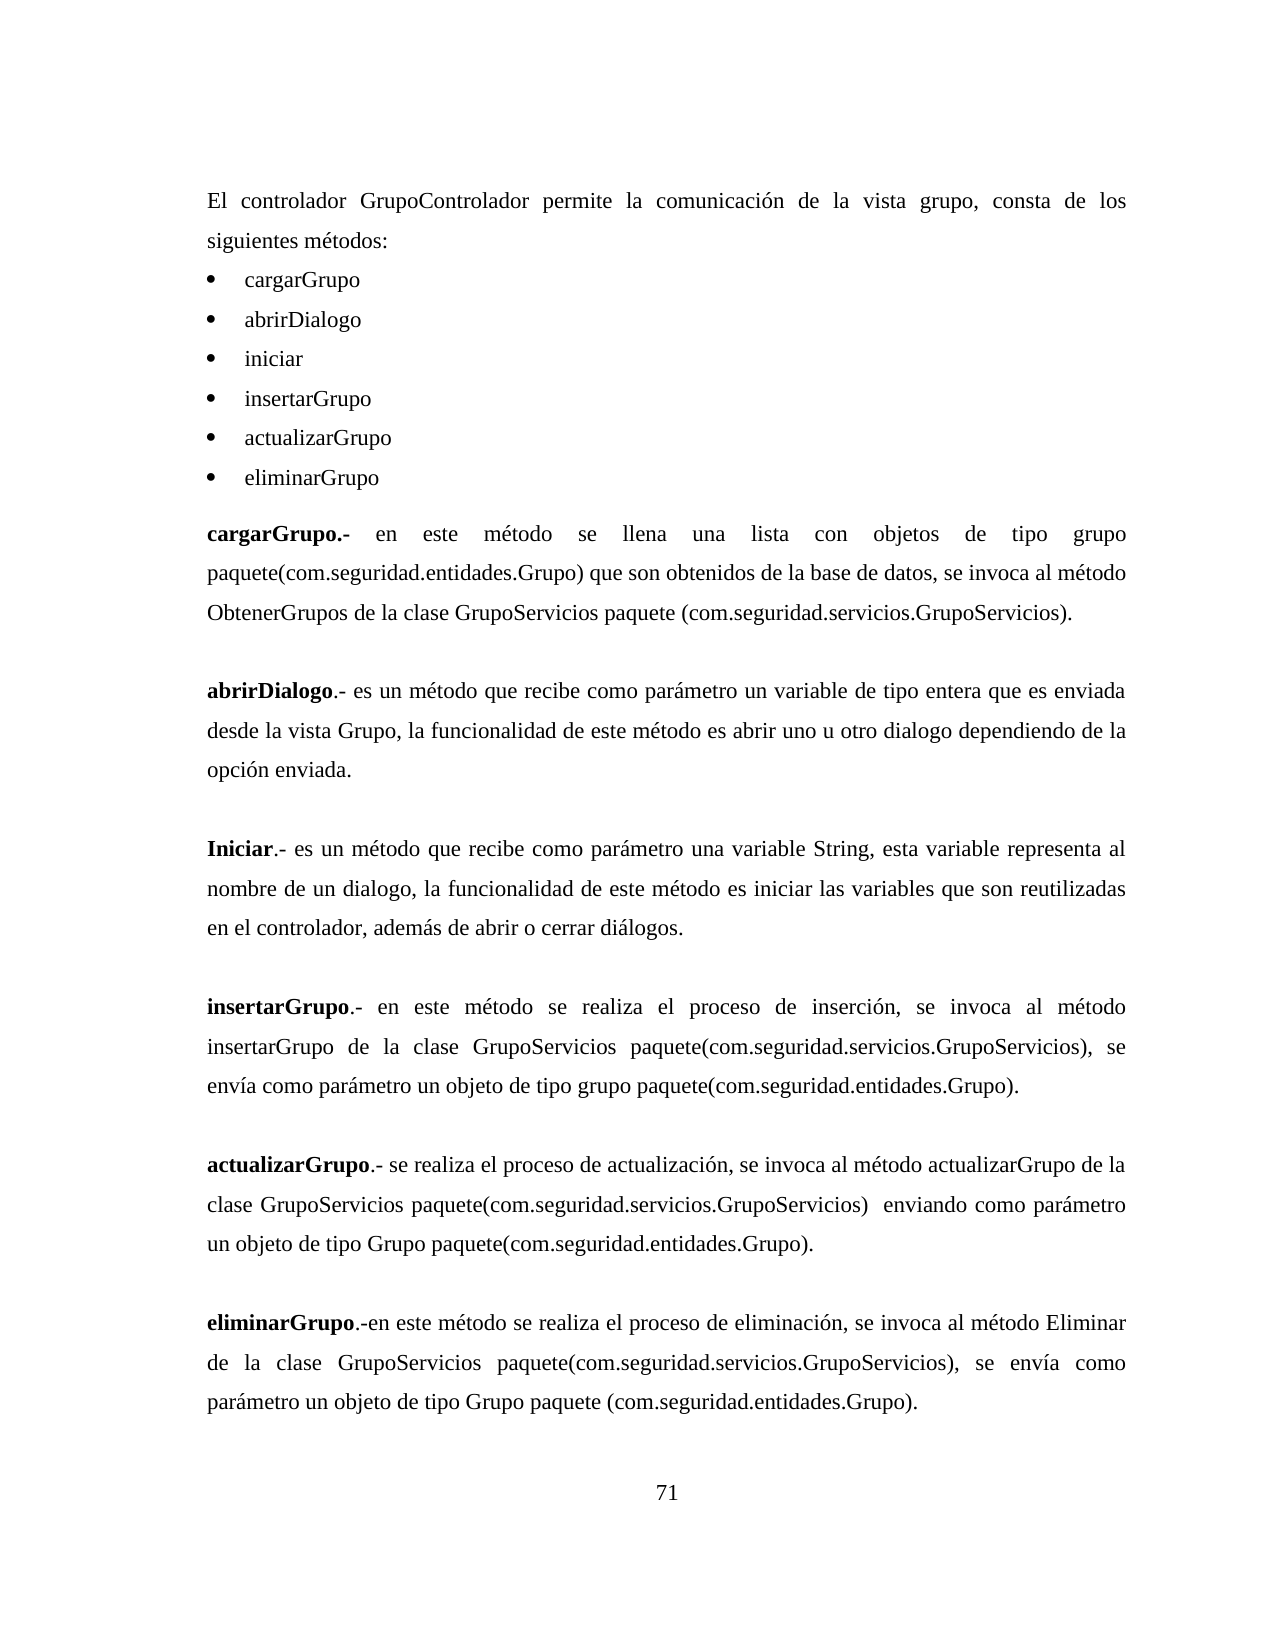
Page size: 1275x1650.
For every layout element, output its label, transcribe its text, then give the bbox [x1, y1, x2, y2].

text eliminarGrupo.-en este método se realiza el proceso de eliminación, se invoca al método Eliminar de la clase GrupoServicios paquete(com.seguridad.servicios.GrupoServicios), se envía como parámetro un objeto de tipo Grupo paquete (com.seguridad.entidades.Grupo). [207, 1309, 1127, 1414]
list insertarGrupo [207, 384, 1127, 411]
text actualizarGrupo.- se realiza el proceso de actualización, se invoca al método actualizarGrupo de la clase GrupoServicios paquete(com.seguridad.servicios.GrupoServicios) enviando como parámetro un objeto de tipo Grupo paquete(com.seguridad.entidades.Grupo). [207, 1151, 1127, 1257]
text insertarGrupo.- en este método se realiza el proceso de inserción, se invoca al método insertarGrupo de la clase GrupoServicios paquete(com.seguridad.servicios.GrupoServicios), se envía como parámetro un objeto de tipo grupo paquete(com.seguridad.entidades.Grupo). [207, 993, 1127, 1099]
list abrirDialogo [207, 306, 1127, 332]
text abrirDialogo.- es un método que recibe como parámetro un variable de tipo entera que es enviada desde la vista Grupo, la funcionalidad de este método es abrir uno u otro dialogo dependiendo de la opción enviada. [207, 678, 1127, 783]
text cargarGrupo.- en este método se llena una lista con objetos de tipo grupo paquete(com.seguridad.entidades.Grupo) que son obtenidos de la base de datos, se invoca al método ObtenerGrupos de la clase GrupoServicios paquete (com.seguridad.servicios.GrupoServicios). [207, 520, 1127, 625]
text El controlador GrupoControlador permite la comunicación de la vista grupo, consta de los siguientes métodos: [207, 187, 1127, 253]
list eliminarGrupo [207, 463, 1127, 490]
list iniciar [207, 345, 1127, 371]
list cargarGrupo [207, 266, 1127, 292]
list actualizarGrupo [207, 424, 1127, 450]
text Iniciar.- es un método que recibe como parámetro una variable String, esta variable representa al nombre de un dialogo, la funcionalidad de este método es iniciar las variables que son reutilizadas en el controlador, además de abrir o cerrar diálogos. [207, 836, 1127, 941]
